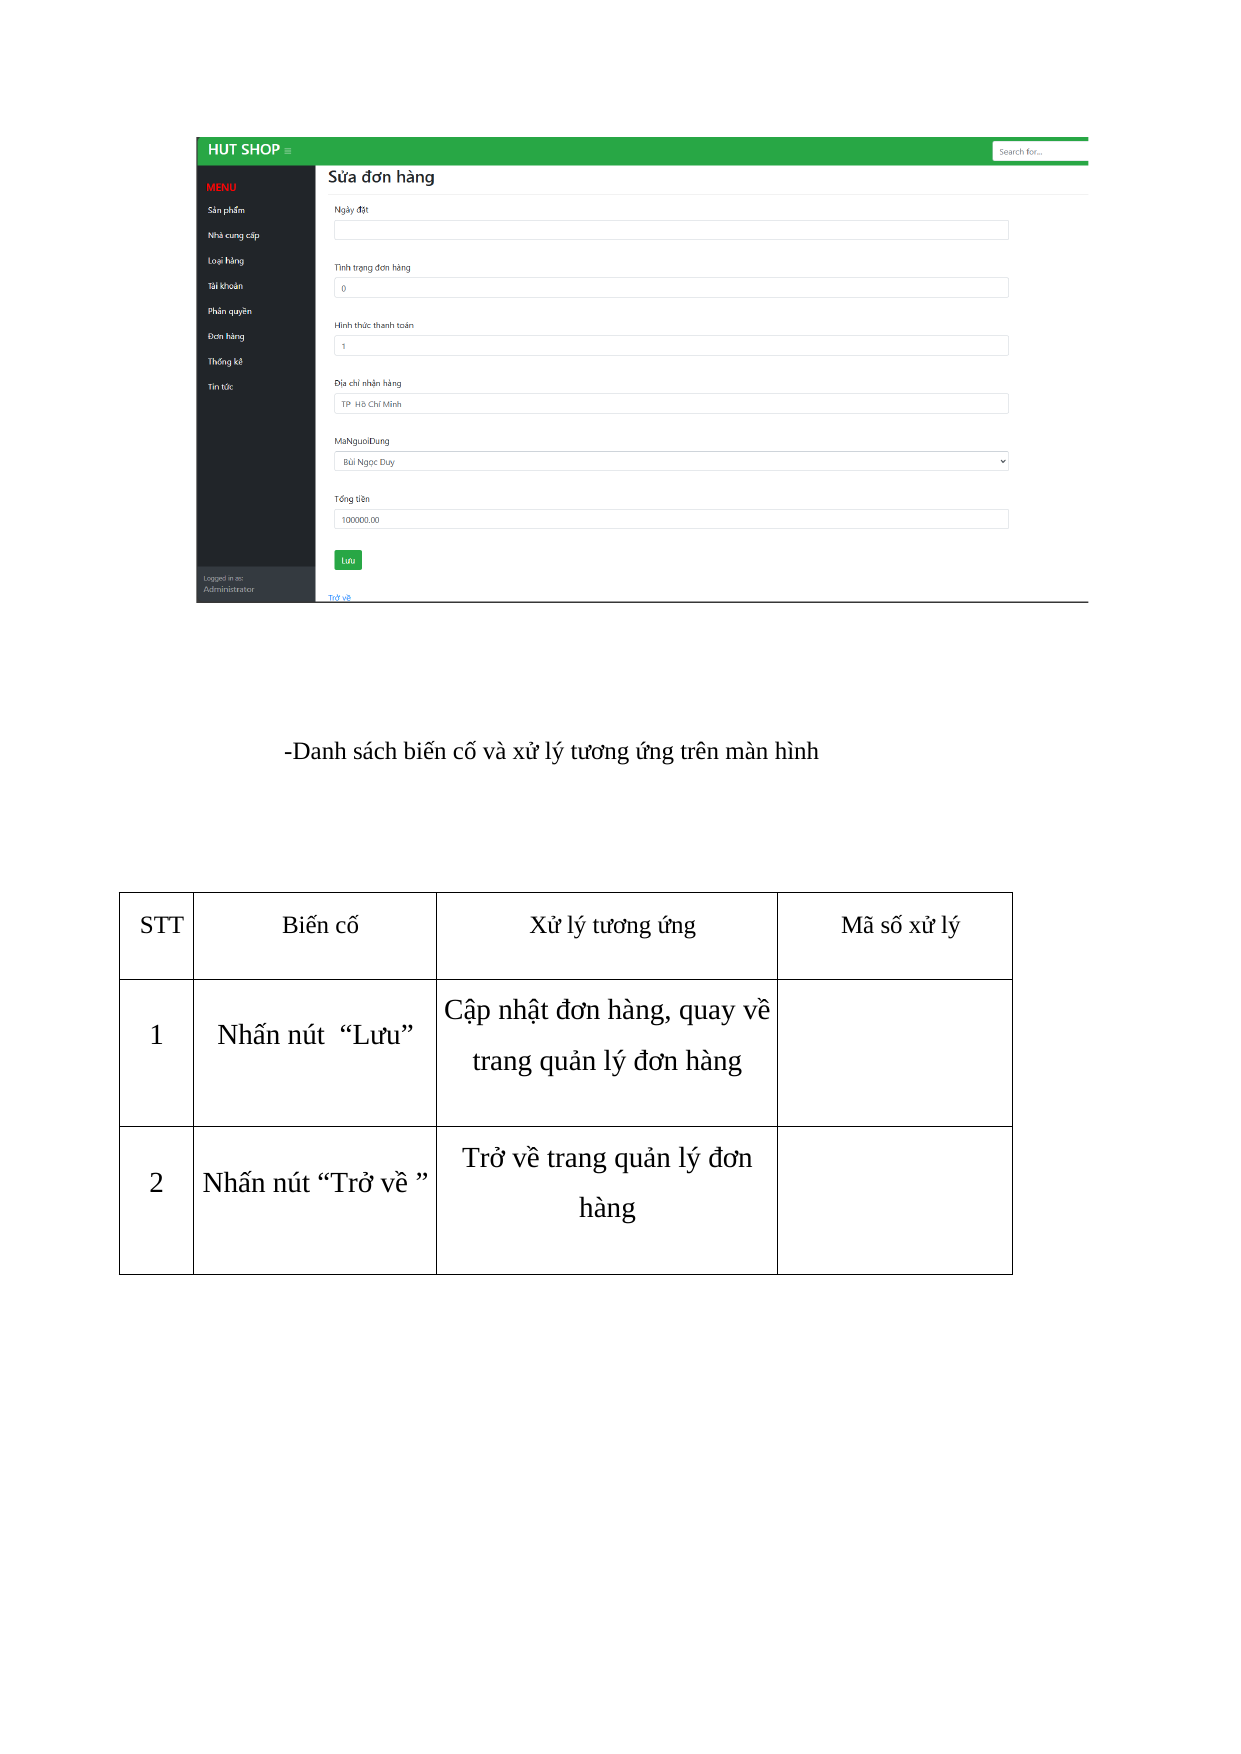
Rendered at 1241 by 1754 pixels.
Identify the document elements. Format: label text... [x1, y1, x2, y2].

table_cell Cập nhật đơn hàng, quay về trang quản lý đơn hàng [437, 980, 777, 1126]
table_header Xử lý tương ứng [437, 893, 777, 979]
table_cell Nhấn nút “Lưu” [194, 980, 436, 1126]
table_header Mã số xử lý [778, 893, 1012, 979]
table_cell 1 [120, 980, 193, 1126]
list Danh sách biến cố và xử lý tương ứng trên màn hình [284, 736, 1090, 765]
table_cell [778, 980, 1012, 1126]
table_cell 2 [120, 1127, 193, 1274]
table_cell [778, 1127, 1012, 1274]
picture [196, 137, 1089, 603]
table_cell Nhấn nút “Trở về ” [194, 1127, 436, 1274]
table_header STT [120, 893, 193, 979]
table_cell Trở về trang quản lý đơn hàng [437, 1127, 777, 1274]
table_header Biến cố [194, 893, 436, 979]
